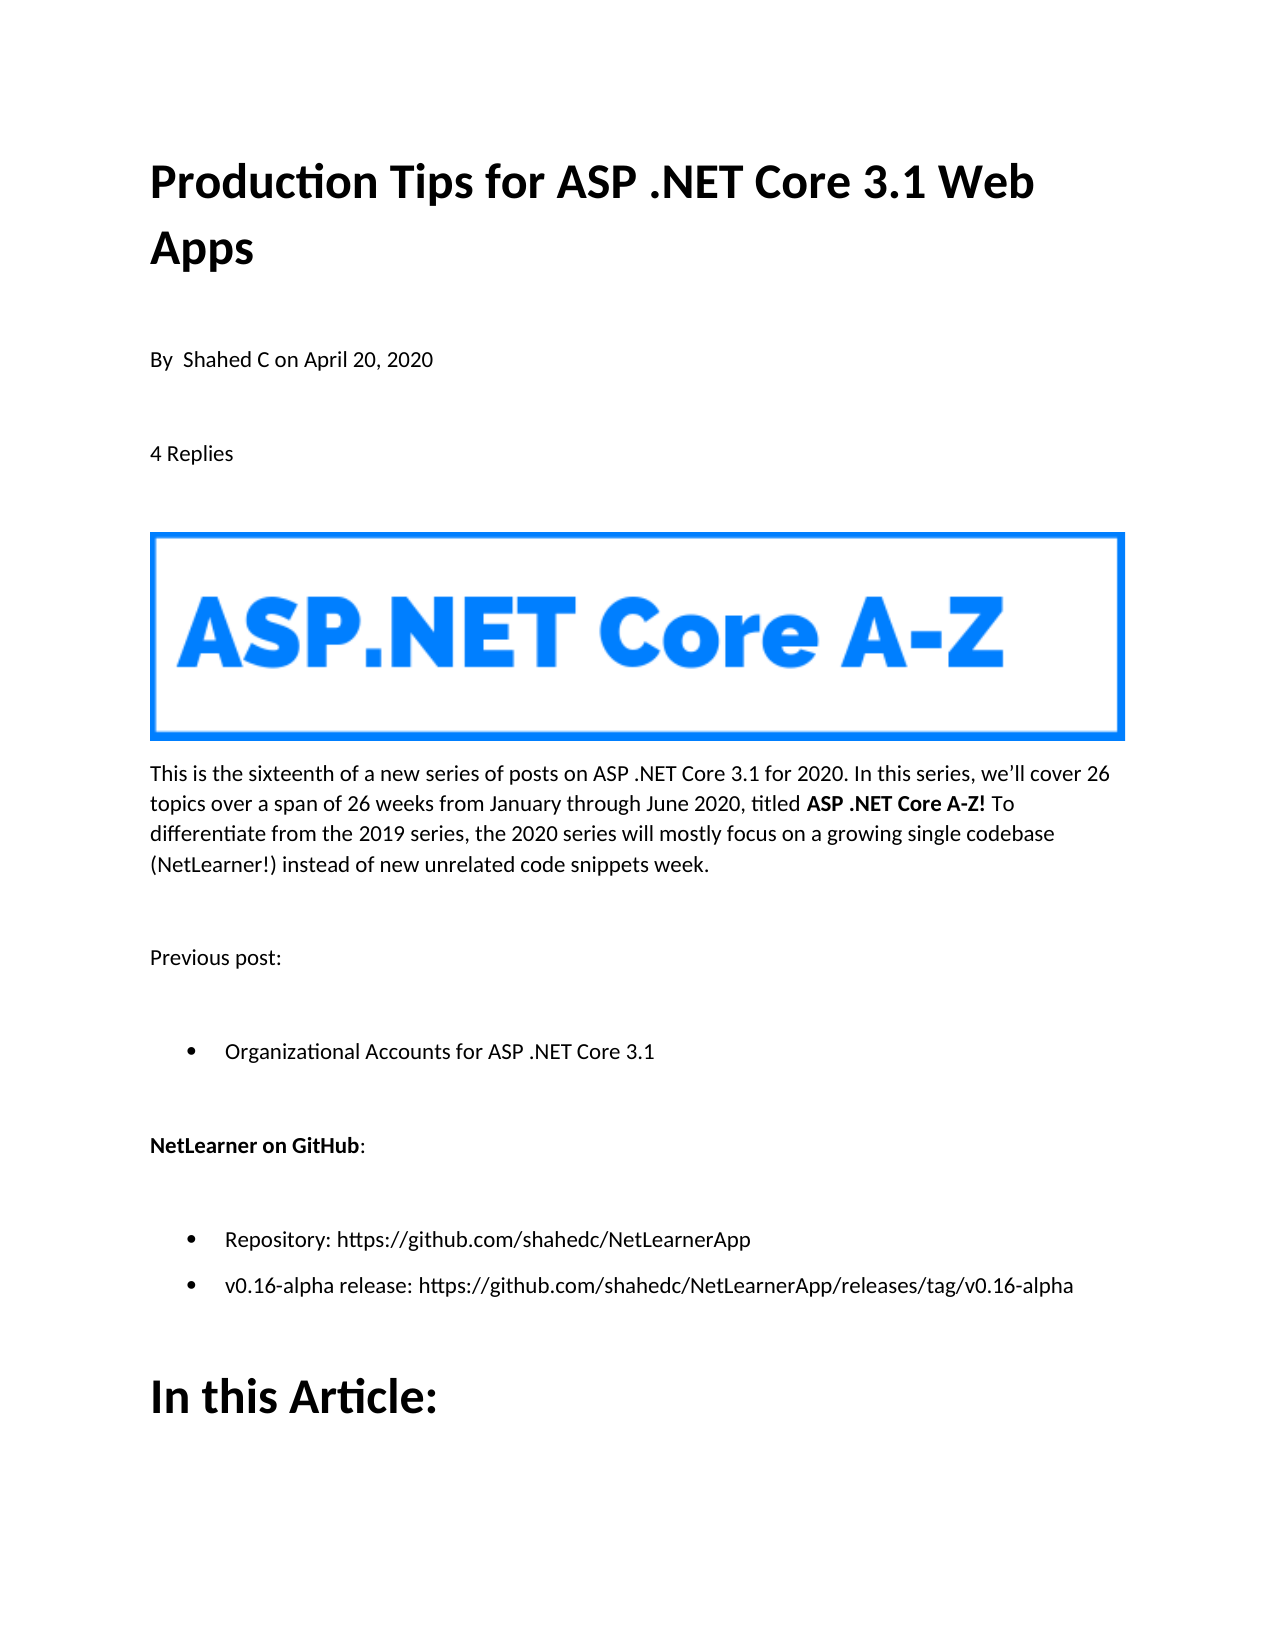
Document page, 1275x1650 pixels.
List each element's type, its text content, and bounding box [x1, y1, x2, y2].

text By Shahed C on April 20, 2020 [150, 345, 1125, 373]
text Previous post: [150, 943, 1125, 972]
text NetLearner on GitHub: [150, 1131, 1125, 1159]
text Production Tips for ASP .NET Core 3.1 Web Apps [150, 150, 1125, 277]
text 4 Replies [150, 439, 1125, 467]
text This is the sixteenth of a new series of posts on ASP .NET Core 3.1 for 2020. In this series, we’ll cover 26 topics over a span of 26 weeks from January through June 2020, titled ASP .NET Core A-Z! To differentiate from the 2019 series, the 2020 series will mostly focus on a growing single codebase (NetLearner!) instead of new unrelated code snippets week. [150, 759, 1125, 878]
text In this Article: [150, 1365, 1125, 1426]
list Repository: https://github.com/shahedc/NetLearnerApp [187, 1225, 1125, 1253]
list Organizational Accounts for ASP .NET Core 3.1 [187, 1037, 1125, 1065]
picture [150, 532, 1125, 741]
list v0.16-alpha release: https://github.com/shahedc/NetLearnerApp/releases/tag/v0.16-alpha [187, 1272, 1125, 1300]
